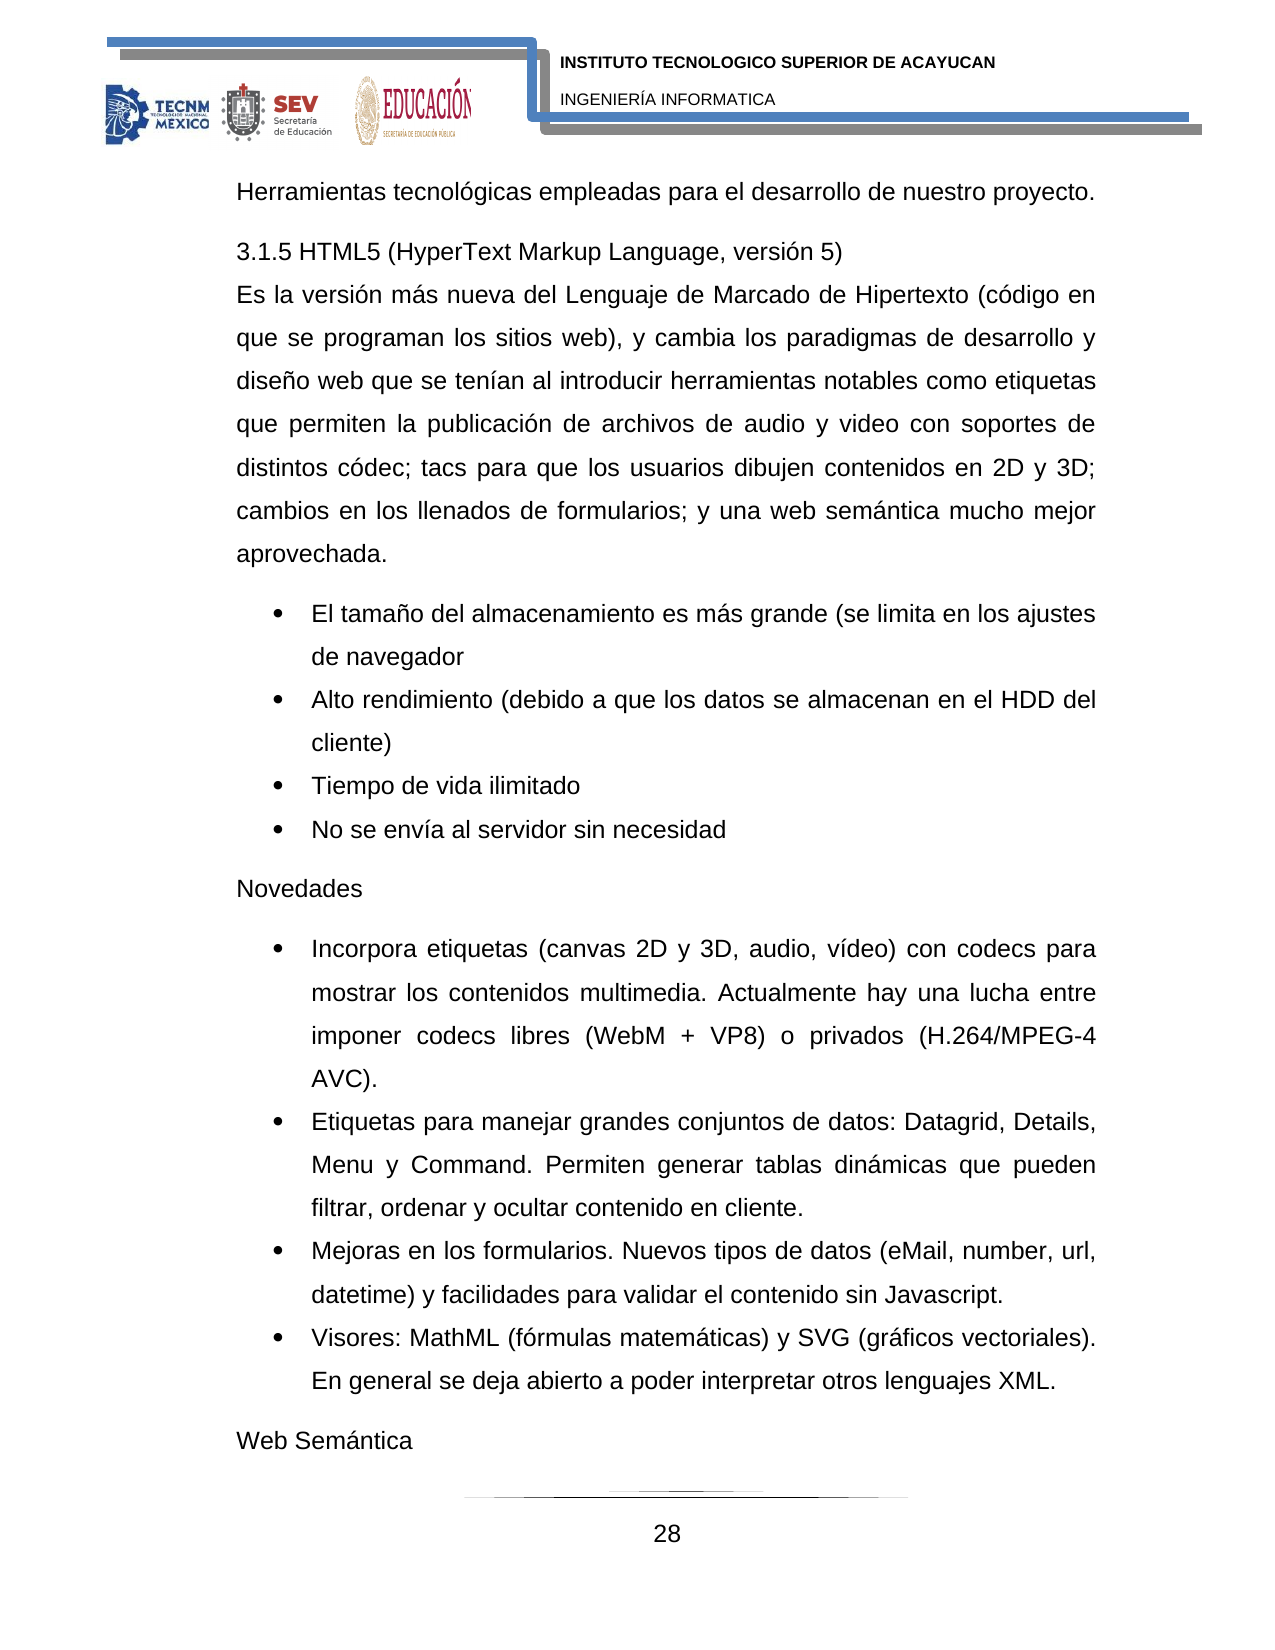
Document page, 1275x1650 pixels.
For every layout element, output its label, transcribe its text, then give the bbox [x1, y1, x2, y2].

text Web Semántica [236, 1426, 1098, 1454]
list Mejoras en los formularios. Nuevos tipos de datos (eMail, number, url, datetime) y facilidades para validar el contenido sin Javascript. [274, 1236, 1098, 1308]
list Tiempo de vida ilimitado [274, 771, 1098, 800]
list El tamaño del almacenamiento es más grande (se limita en los ajustes de navegador [274, 599, 1098, 671]
text Es la versión más nueva del Lenguaje de Marcado de Hipertexto (código en que se programan los sitios web), y cambia los paradigmas de desarrollo y diseño web que se tenían al introducir herramientas notables como etiquetas que permiten la publicación de archivos de audio y video con soportes de distintos códec; tacs para que los usuarios dibujen contenidos en 2D y 3D; cambios en los llenados de formularios; y una web semántica mucho mejor aprovechada. [236, 280, 1098, 568]
list Etiquetas para manejar grandes conjuntos de datos: Datagrid, Details, Menu y Command. Permiten generar tablas dinámicas que pueden filtrar, ordenar y ocultar contenido en cliente. [274, 1107, 1098, 1222]
list No se envía al servidor sin necesidad [274, 814, 1098, 843]
list Visores: MathML (fórmulas matemáticas) y SVG (gráficos vectoriales). En general se deja abierto a poder interpretar otros lenguajes XML. [274, 1323, 1098, 1395]
text Herramientas tecnológicas empleadas para el desarrollo de nuestro proyecto. [236, 177, 1098, 206]
subtitle 3.1.5 HTML5 (HyperText Markup Language, versión 5) [236, 237, 1098, 266]
list Incorpora etiquetas (canvas 2D y 3D, audio, vídeo) con codecs para mostrar los contenidos multimedia. Actualmente hay una lucha entre imponer codecs libres (WebM + VP8) o privados (H.264/MPEG-4 AVC). [274, 934, 1098, 1092]
picture [101, 75, 339, 151]
text Novedades [236, 874, 1098, 903]
picture [355, 76, 471, 145]
list Alto rendimiento (debido a que los datos se almacenan en el HDD del cliente) [274, 685, 1098, 757]
